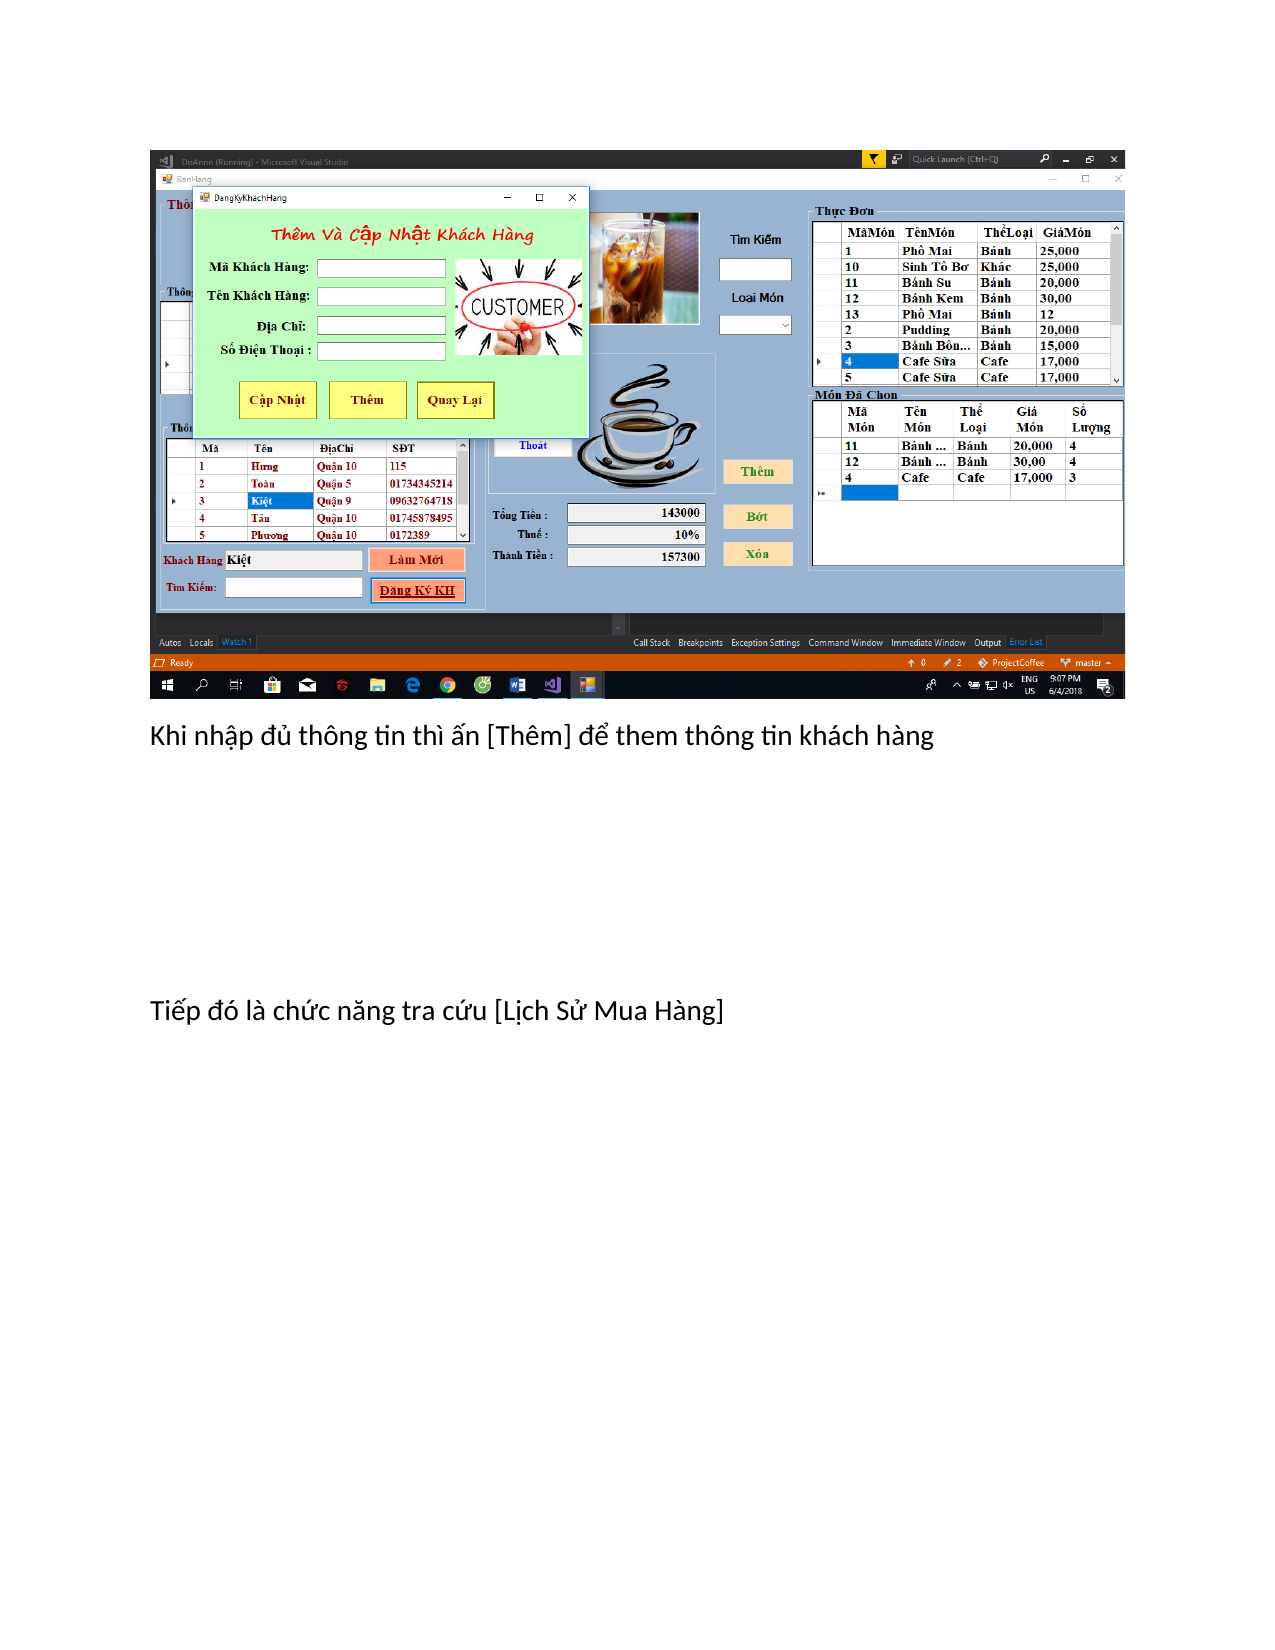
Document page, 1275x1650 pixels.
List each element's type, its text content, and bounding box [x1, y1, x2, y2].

picture [150, 150, 1125, 699]
text Tiếp đó là chức năng tra cứu [Lịch Sử Mua Hàng] [150, 992, 1125, 1028]
text Khi nhập đủ thông tin thì ấn [Thêm] để them thông tin khách hàng [150, 717, 1125, 753]
